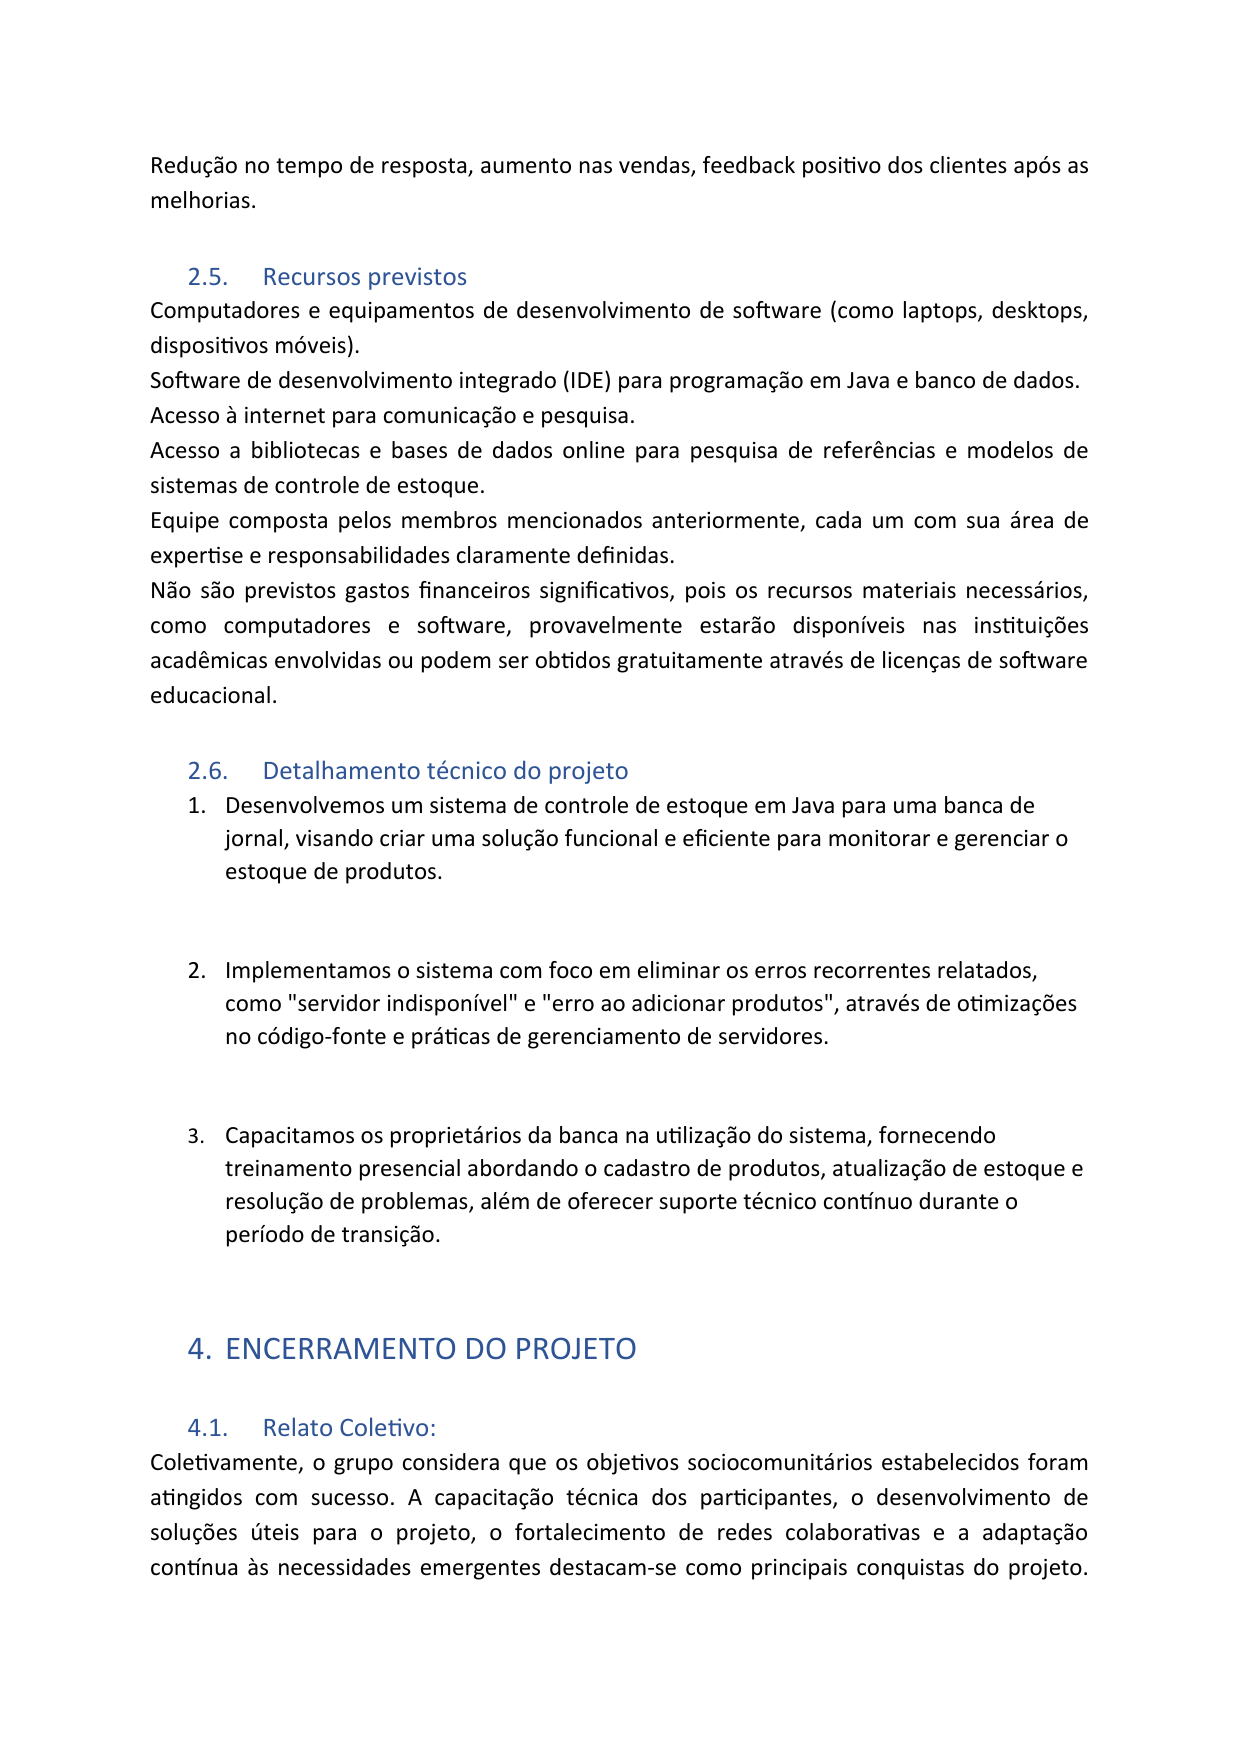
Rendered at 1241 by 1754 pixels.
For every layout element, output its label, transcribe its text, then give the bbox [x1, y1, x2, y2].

text Não são previstos gastos financeiros significativos, pois os recursos materiais necessários, como computadores e software, provavelmente estarão disponíveis nas instituições acadêmicas envolvidas ou podem ser obtidos gratuitamente através de licenças de software educacional. [150, 575, 1090, 710]
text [150, 1447, 1090, 1582]
list Desenvolvemos um sistema de controle de estoque em Java para uma banca de jornal, visando criar uma solução funcional e eficiente para monitorar e gerenciar o estoque de produtos. [187, 789, 1090, 886]
list Implementamos o sistema com foco em eliminar os erros recorrentes relatados, como "servidor indisponível" e "erro ao adicionar produtos", através de otimizações no código-fonte e práticas de gerenciamento de servidores. [187, 954, 1090, 1051]
subtitle Relato Coletivo: [187, 1411, 1090, 1444]
text Equipe composta pelos membros mencionados anteriormente, cada um com sua área de expertise e responsabilidades claramente definidas. [150, 505, 1090, 570]
subtitle Detalhamento técnico do projeto [187, 754, 1090, 787]
text Acesso à internet para comunicação e pesquisa. [150, 400, 1090, 430]
subtitle ENCERRAMENTO DO PROJETO [187, 1328, 1090, 1369]
text Acesso a bibliotecas e bases de dados online para pesquisa de referências e modelos de sistemas de controle de estoque. [150, 435, 1090, 500]
text Redução no tempo de resposta, aumento nas vendas, feedback positivo dos clientes após as melhorias. [150, 150, 1090, 216]
subtitle Recursos previstos [187, 259, 1090, 292]
text Computadores e equipamentos de desenvolvimento de software (como laptops, desktops, dispositivos móveis). [150, 295, 1090, 360]
list Capacitamos os proprietários da banca na utilização do sistema, fornecendo treinamento presencial abordando o cadastro de produtos, atualização de estoque e resolução de problemas, além de oferecer suporte técnico contínuo durante o período de transição. [187, 1119, 1090, 1249]
text Software de desenvolvimento integrado (IDE) para programação em Java e banco de dados. [150, 365, 1090, 395]
